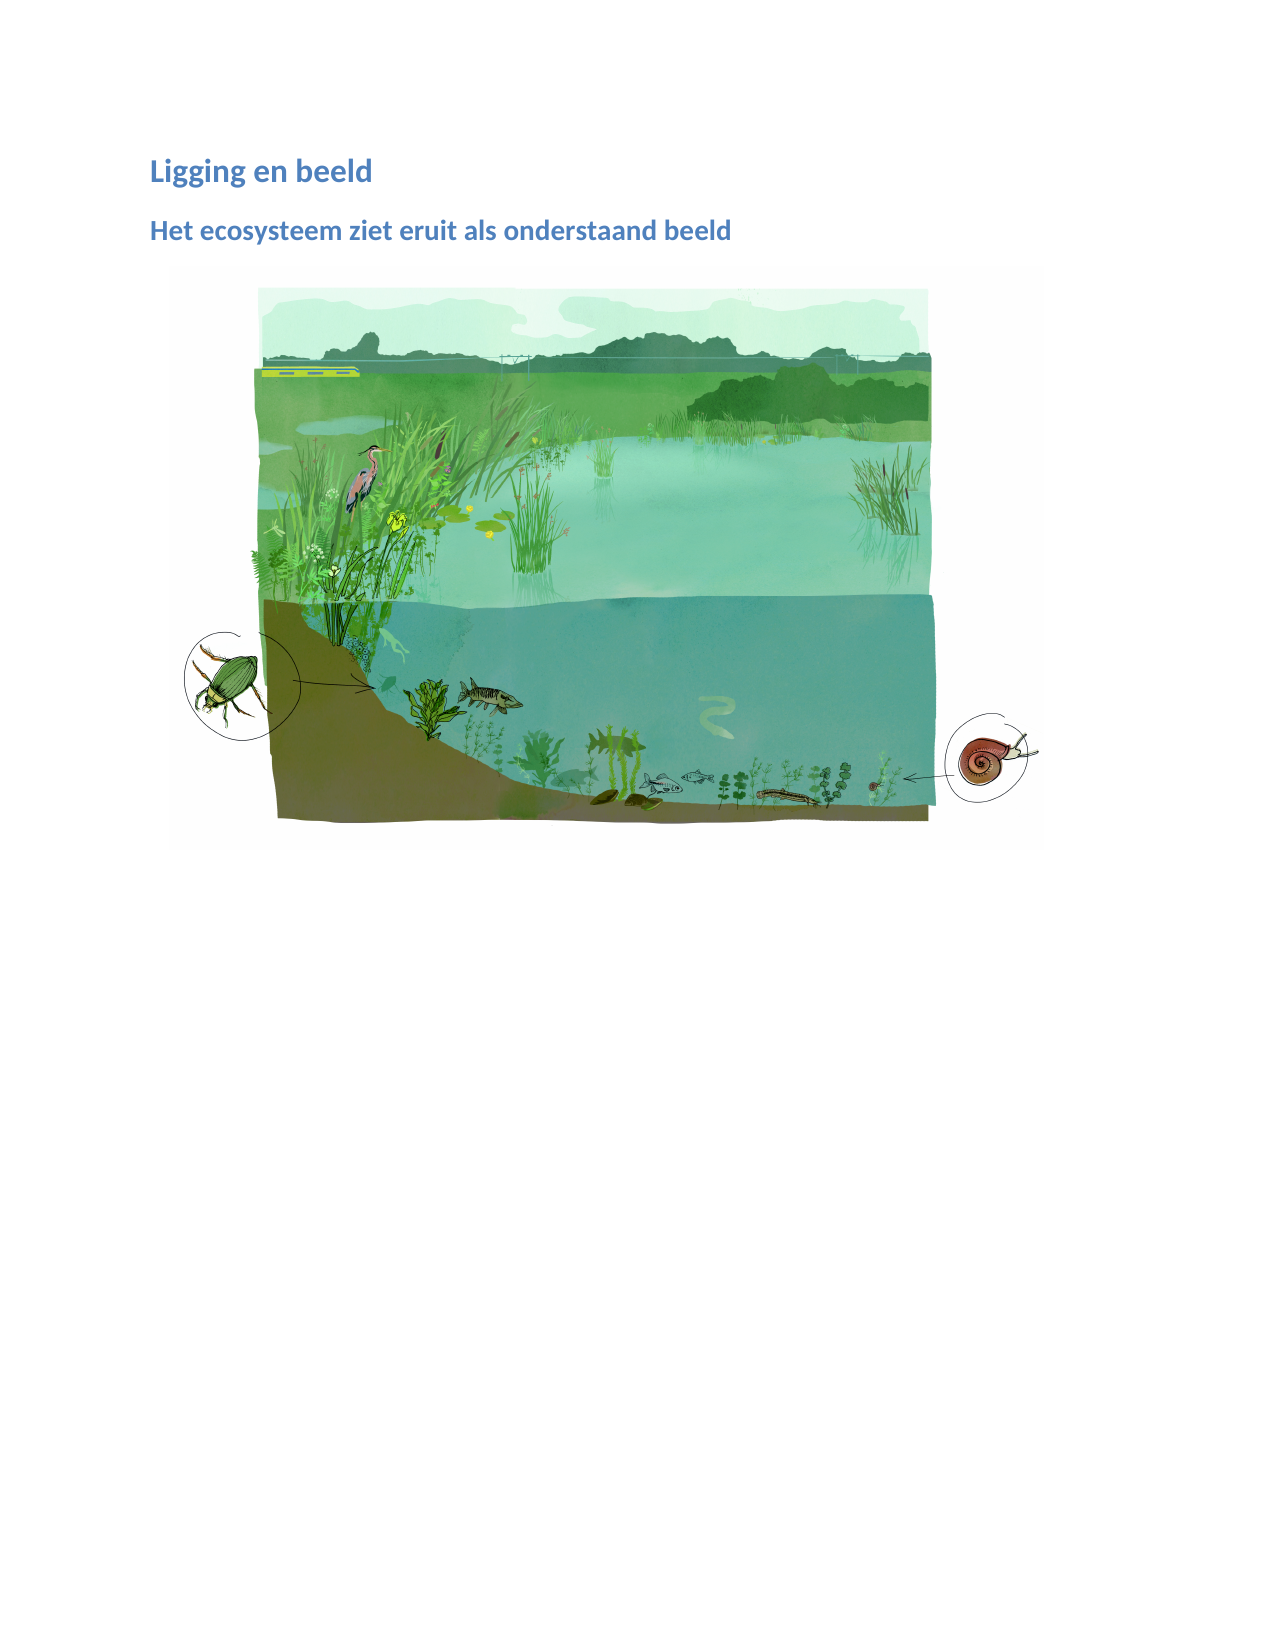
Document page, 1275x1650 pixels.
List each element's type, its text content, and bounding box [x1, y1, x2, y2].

subtitle Ligging en beeld [150, 150, 1125, 191]
subtitle Het ecosysteem ziet eruit als onderstaand beeld [150, 212, 1125, 247]
picture [168, 266, 1044, 850]
